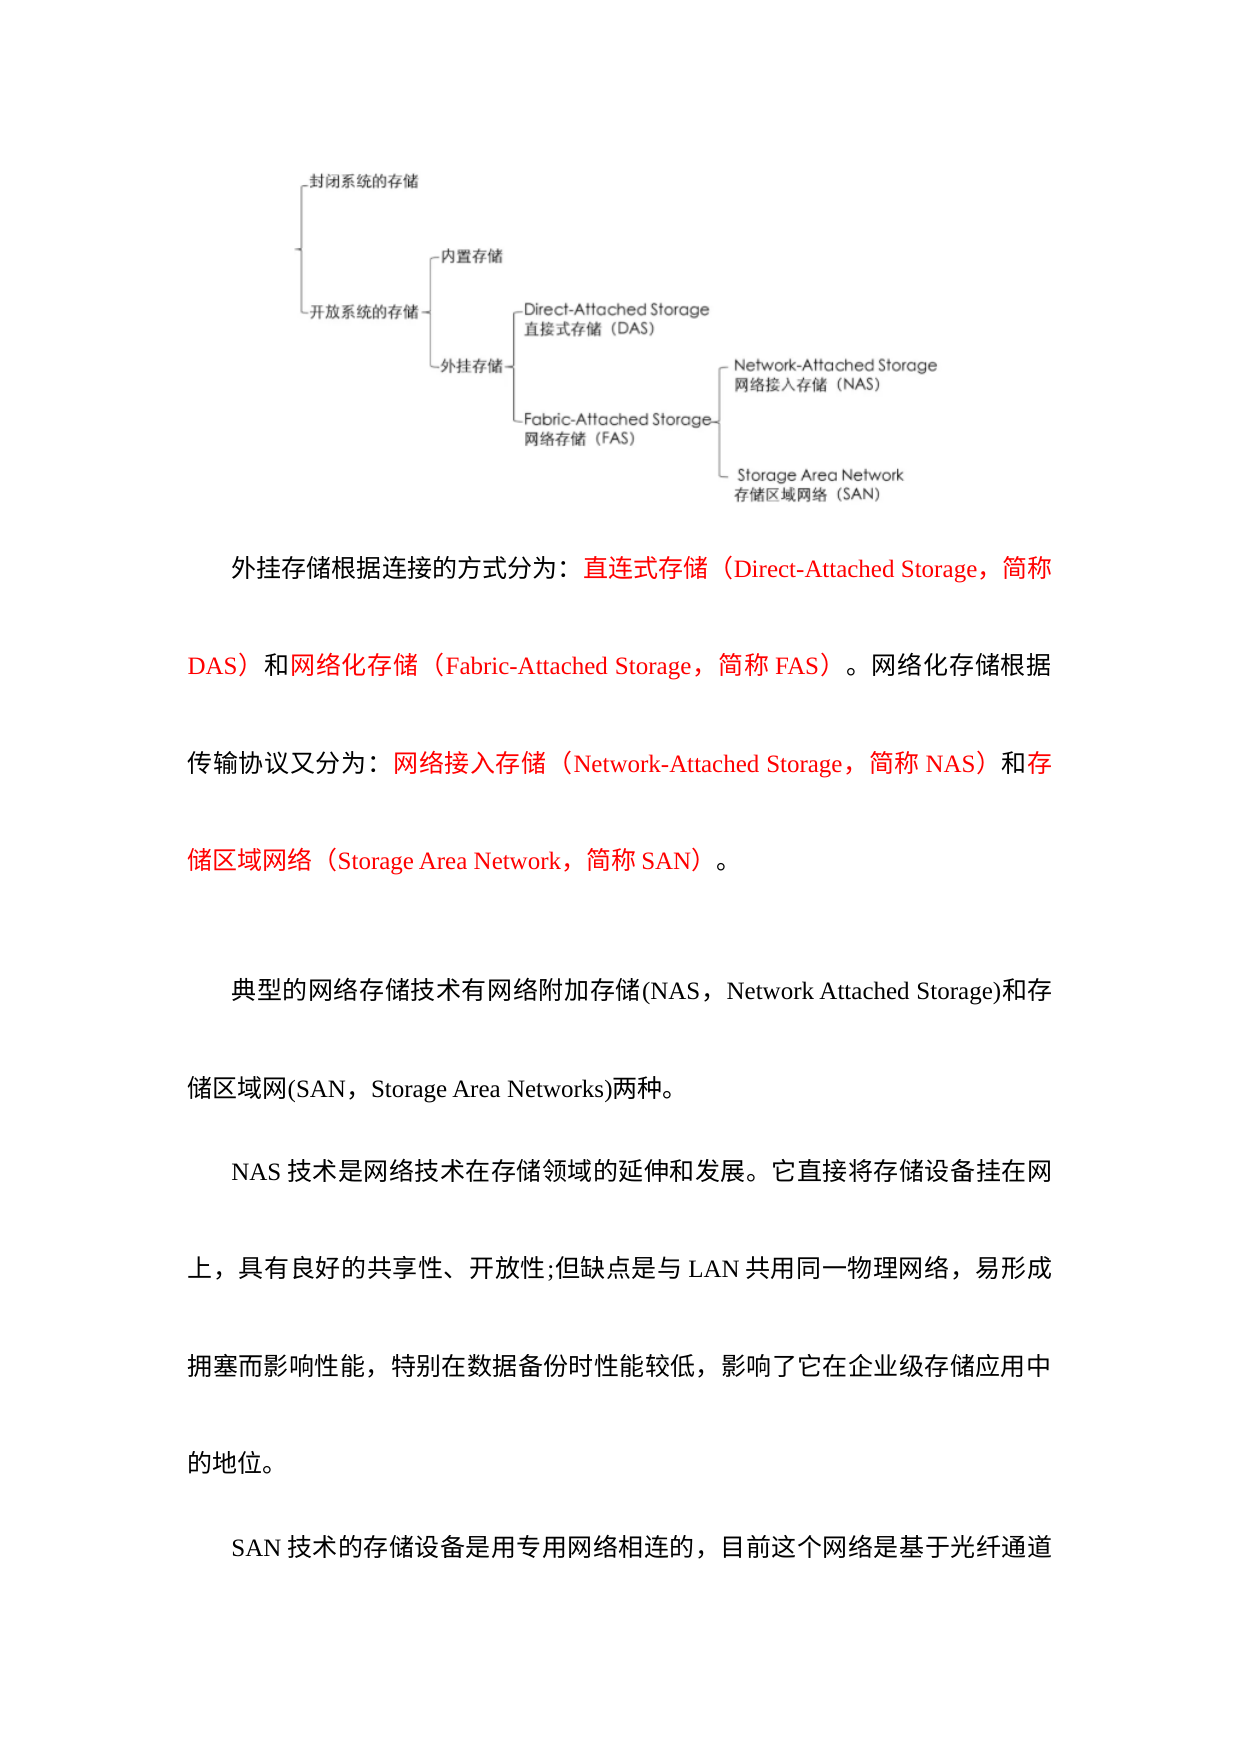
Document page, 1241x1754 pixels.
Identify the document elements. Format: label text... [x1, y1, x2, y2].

picture [280, 162, 960, 515]
text 典型的网络存储技术有网络附加存储(NAS，Network Attached Storage)和存储区域网(SAN，Storage Area Networks)两种。 [187, 956, 1053, 1119]
text 外挂存储根据连接的方式分为：直连式存储（Direct-Attached Storage，简称DAS）和网络化存储（Fabric-Attached Storage，简称FAS）。网络化存储根据传输协议又分为：网络接入存储（Network-Attached Storage，简称NAS）和存储区域网络（Storage Area Network，简称SAN）。 [187, 534, 1053, 891]
text NAS技术是网络技术在存储领域的延伸和发展。它直接将存储设备挂在网上，具有良好的共享性、开放性;但缺点是与LAN共用同一物理网络，易形成拥塞而影响性能，特别在数据备份时性能较低，影响了它在企业级存储应用中的地位。 [187, 1137, 1053, 1494]
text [187, 1513, 1053, 1578]
